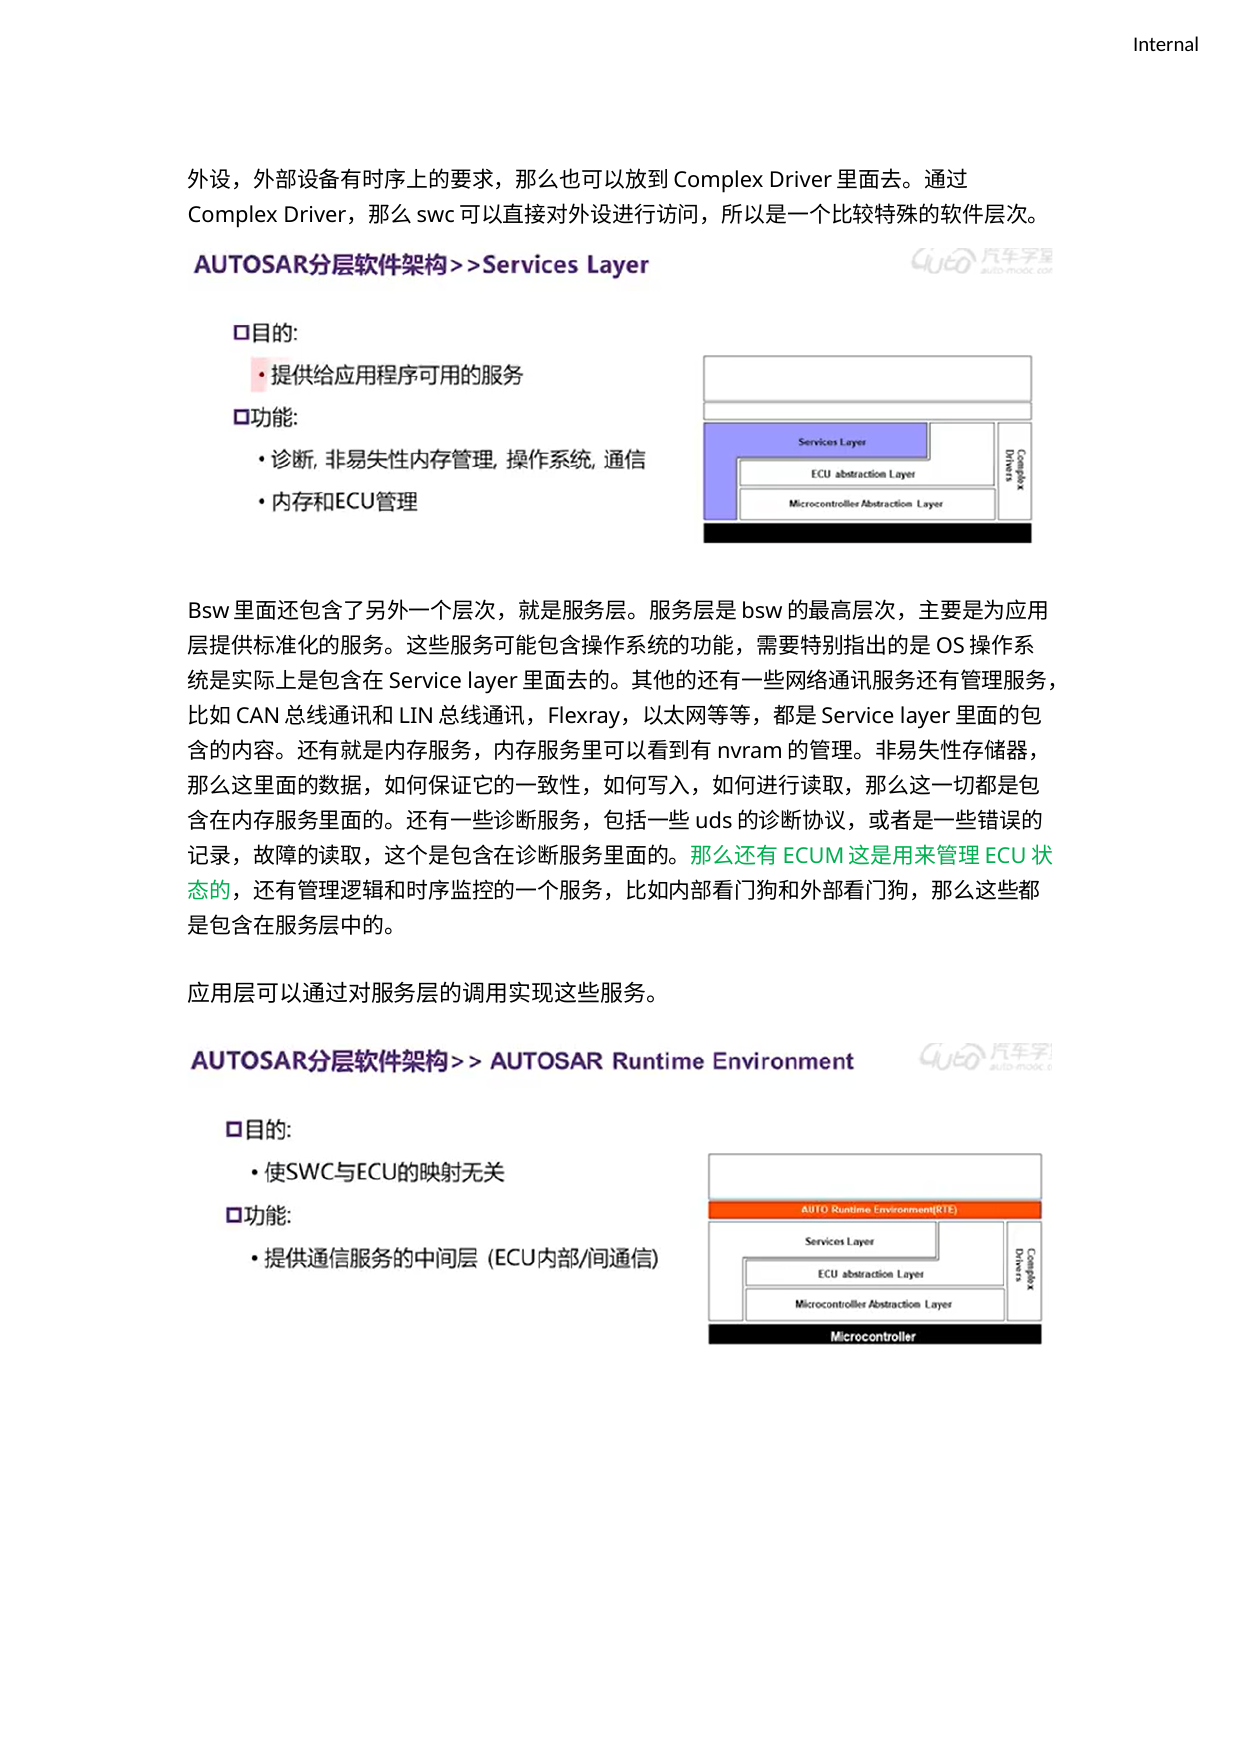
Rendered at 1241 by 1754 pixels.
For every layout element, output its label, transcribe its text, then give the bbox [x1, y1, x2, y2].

picture [187, 248, 1053, 544]
text 应用层可以通过对服务层的调用实现这些服务。 [187, 959, 1053, 1024]
picture [187, 1043, 1052, 1347]
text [187, 162, 1053, 229]
text Bsw里面还包含了另外一个层次，就是服务层。服务层是bsw的最高层次，主要是为应用层提供标准化的服务。这些服务可能包含操作系统的功能，需要特别指出的是OS操作系统是实际上是包含在Service layer里面去的。其他的还有一些网络通讯服务还有管理服务，比如CAN总线通讯和LIN总线通讯，Flexray，以太网等等，都是Service layer里面的包含的内容。还有就是内存服务，内存服务里可以看到有nvram的管理。非易失性存储器，那么这里面的数据，如何保证它的一致性，如何写入，如何进行读取，那么这一切都是包含在内存服务里面的。还有一些诊断服务，包括一些uds的诊断协议，或者是一些错误的记录，故障的读取，这个是包含在诊断服务里面的。那么还有ECUM这是用来管理ECU状态的，还有管理逻辑和时序监控的一个服务，比如内部看门狗和外部看门狗，那么这些都是包含在服务层中的。 [187, 593, 1053, 940]
